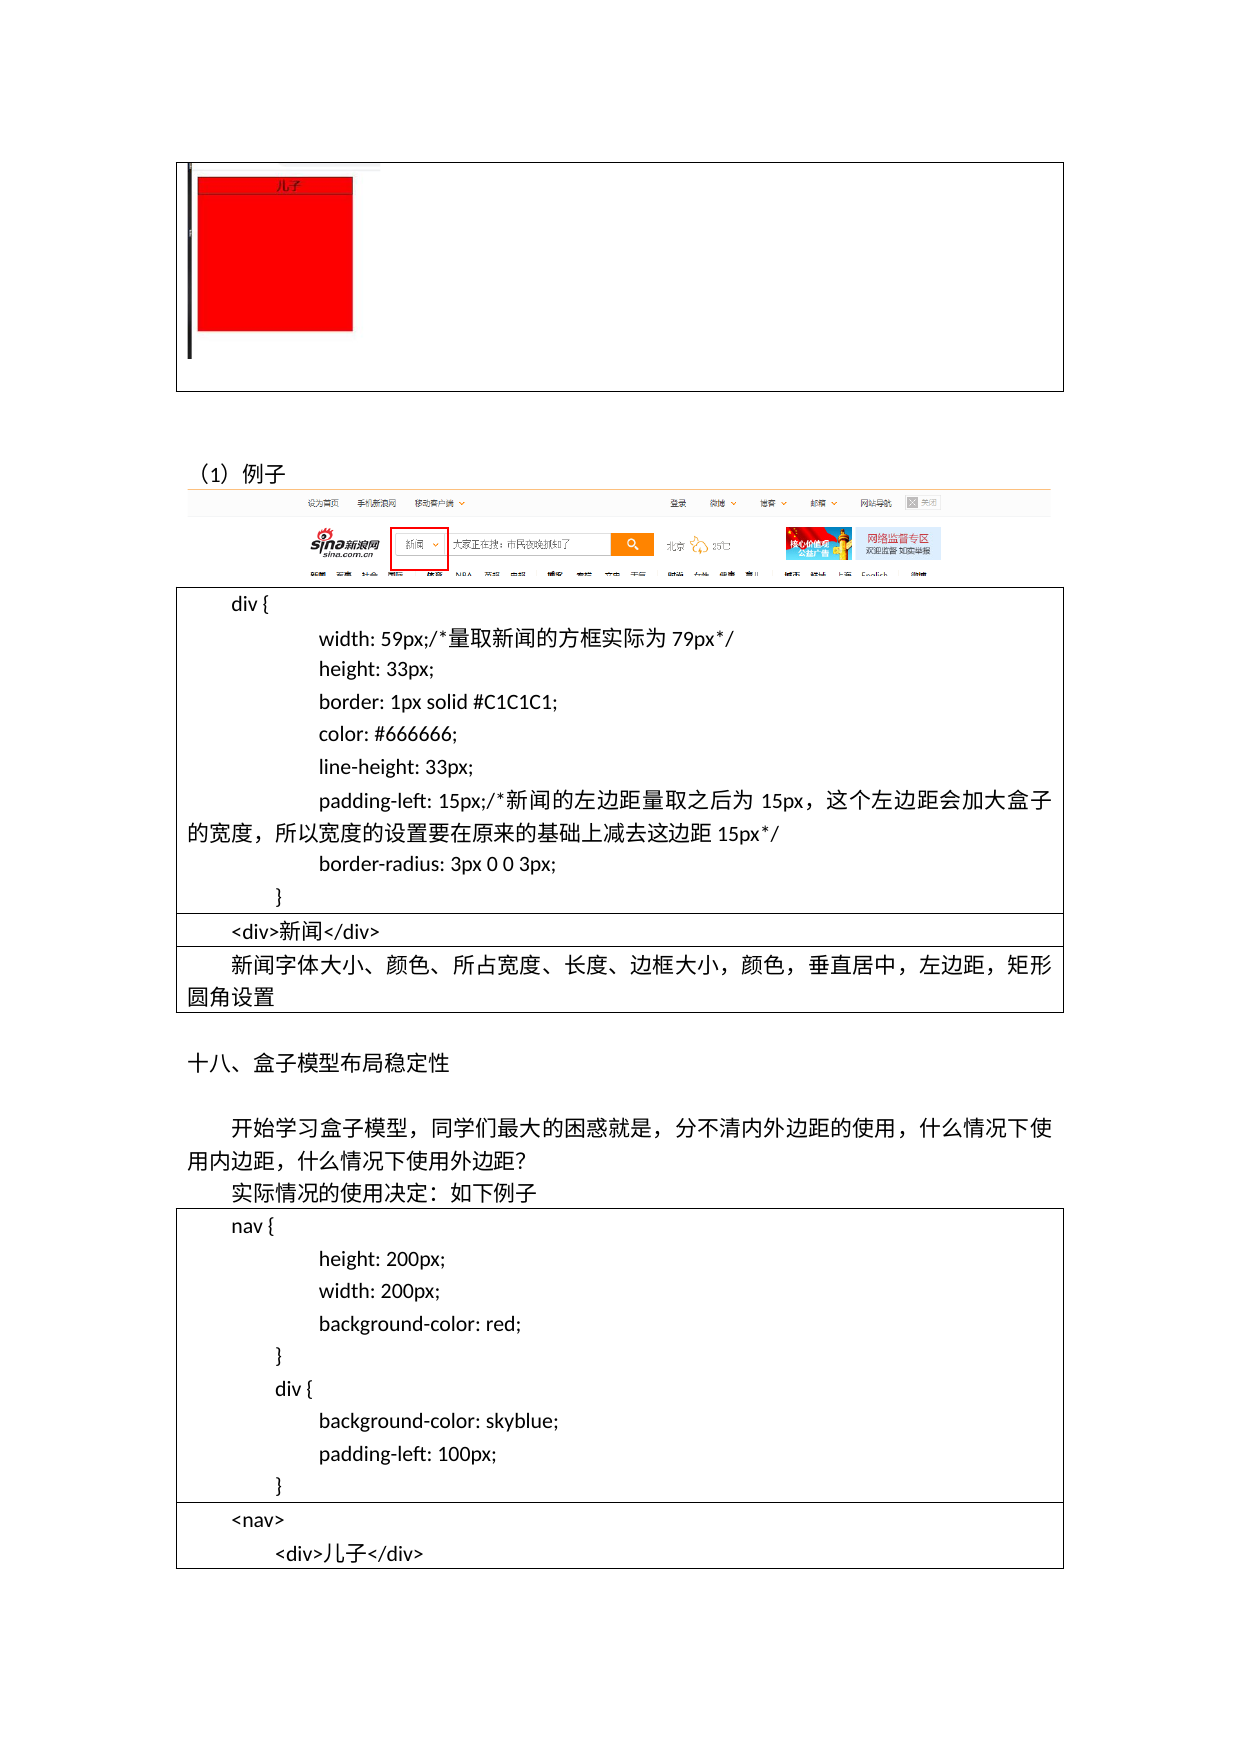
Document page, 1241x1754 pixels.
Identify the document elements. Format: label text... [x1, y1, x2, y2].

text 开始学习盒子模型，同学们最大的困惑就是，分不清内外边距的使用，什么情况下使用内边距，什么情况下使用外边距？ [187, 1111, 1053, 1176]
table_header nav { height: 200px; width: 200px; background-color: red; } div { background-color: skyblue; padding-left: 100px; } [177, 1209, 1063, 1502]
table_header div { width: 59px;/*量取新闻的方框实际为79px*/ height: 33px; border: 1px solid #C1C1C1; color: #666666; line-height: 33px; padding-left: 15px;/*新闻的左边距量取之后为15px，这个左边距会加大盒子的宽度，所以宽度的设置要在原来的基础上减去这边距15px*/ border-radius: 3px 0 0 3px; } [177, 588, 1063, 913]
table_cell 新闻字体大小、颜色、所占宽度、长度、边框大小，颜色，垂直居中，左边距，矩形圆角设置 [177, 947, 1063, 1012]
table_cell <div>新闻</div> [177, 914, 1063, 946]
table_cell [177, 1503, 1063, 1568]
text 实际情况的使用决定：如下例子 [187, 1176, 1053, 1208]
table_cell [177, 163, 1063, 391]
text 十八、盒子模型布局稳定性 [187, 1046, 1053, 1078]
picture [187, 163, 381, 359]
picture [187, 489, 1051, 576]
list 例子 [187, 457, 1053, 489]
